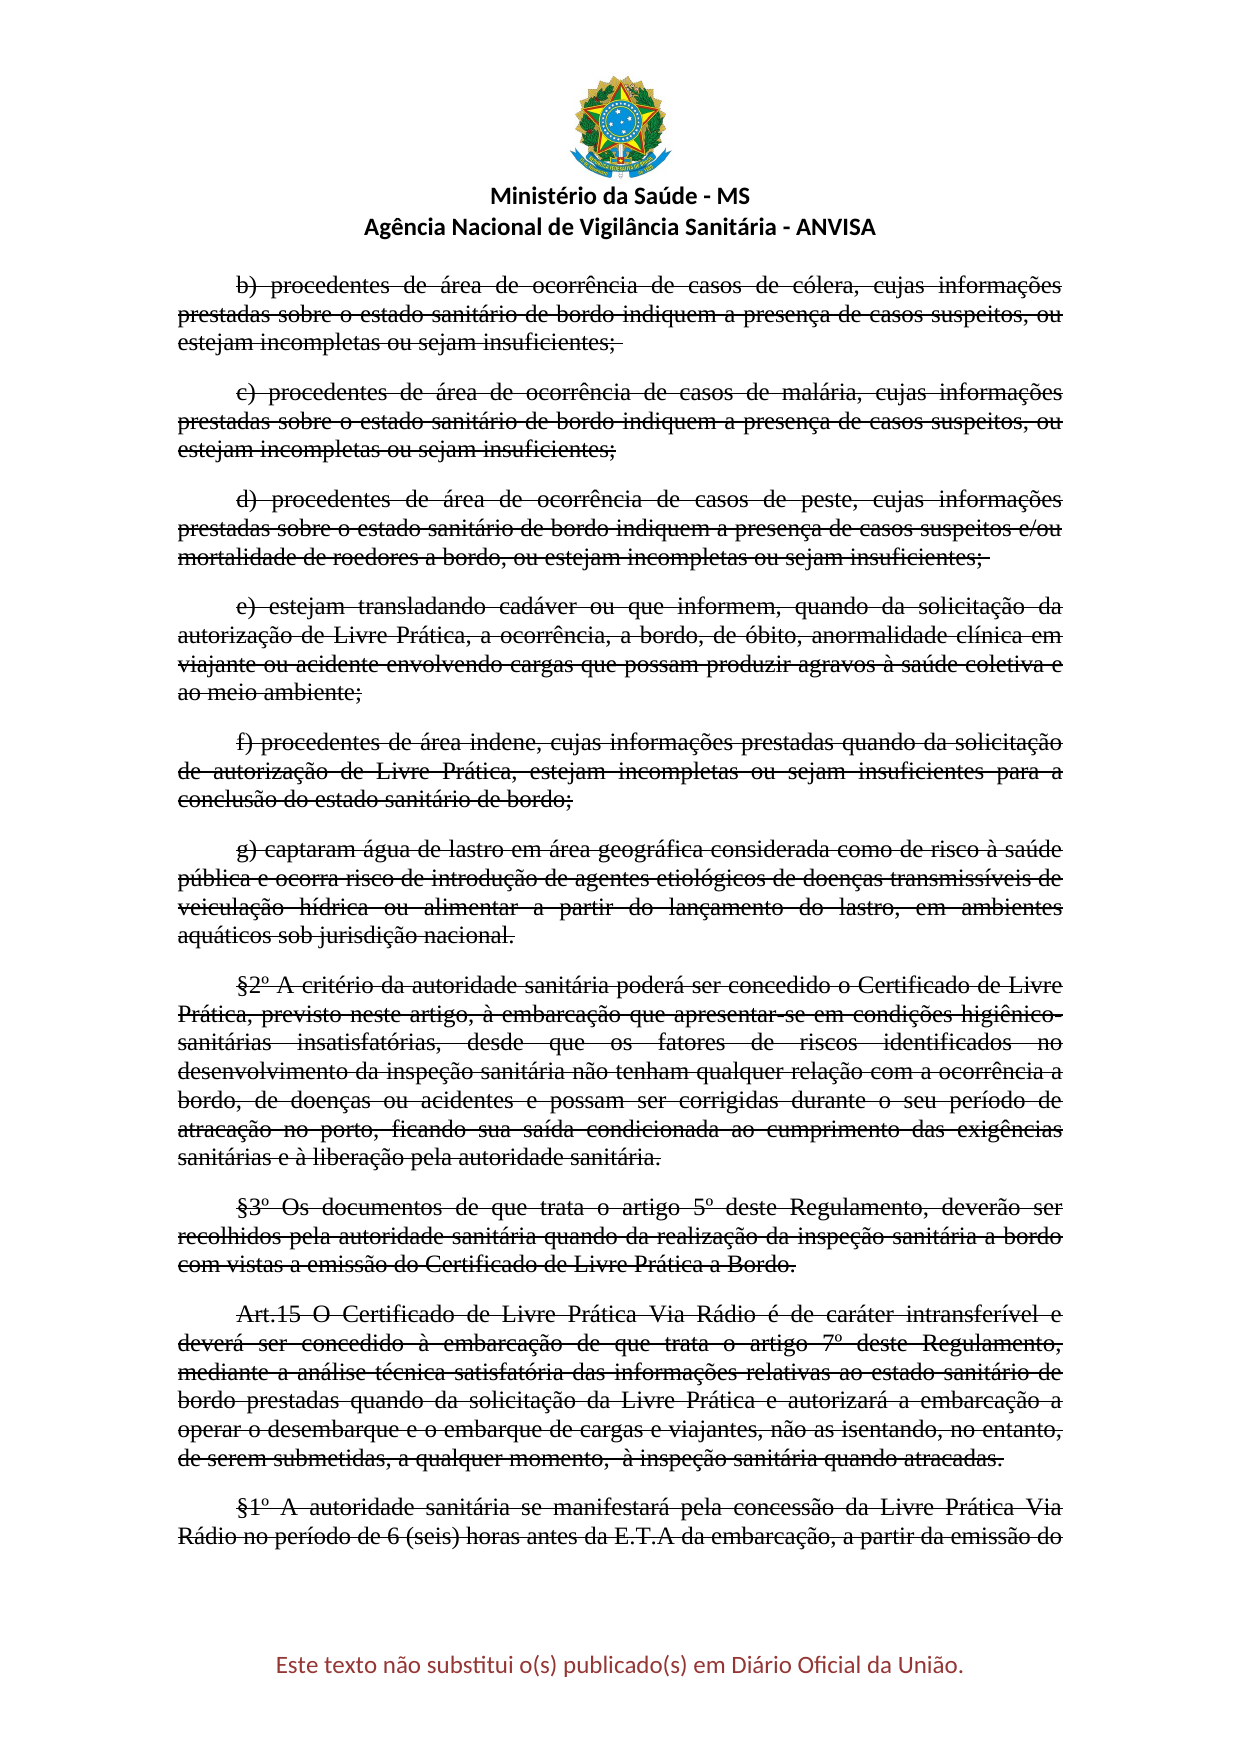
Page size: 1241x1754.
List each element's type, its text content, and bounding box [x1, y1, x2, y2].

text Art.15 O Certificado de Livre Prática Via Rádio é de caráter intransferível e deverá ser concedido à embarcação de que trata o artigo 7º deste Regulamento, mediante a análise técnica satisfatória das informações relativas ao estado sanitário de bordo prestadas quando da solicitação da Livre Prática e autorizará a embarcação a operar o desembarque e o embarque de cargas e viajantes, não as isentando, no entanto, de serem submetidas, a qualquer momento, à inspeção sanitária quando atracadas. [177, 1431, 1063, 1472]
text e) estejam transladando cadáver ou que informem, quando da solicitação da autorização de Livre Prática, a ocorrência, a bordo, de óbito, anormalidade clínica em viajante ou acidente envolvendo cargas que possam produzir agravos à saúde coletiva e ao meio ambiente; [177, 637, 1063, 664]
text f) procedentes de área indene, cujas informações prestadas quando da solicitação de autorização de Livre Prática, estejam incompletas ou sejam insuficientes para a conclusão do estado sanitário de bordo; [177, 772, 1063, 813]
text §2º A critério da autoridade sanitária poderá ser concedido o Certificado de Livre Prática, previsto neste artigo, à embarcação que apresentar-se em condições higiênico-sanitárias insatisfatórias, desde que os fatores de riscos identificados no desenvolvimento da inspeção sanitária não tenham qualquer relação com a ocorrência a bordo, de doenças ou acidentes e possam ser corrigidas durante o seu período de atracação no porto, ficando sua saída condicionada ao cumprimento das exigências sanitárias e à liberação pela autoridade sanitária. [177, 970, 1063, 1014]
text Art.15 O Certificado de Livre Prática Via Rádio é de caráter intransferível e deverá ser concedido à embarcação de que trata o artigo 7º deste Regulamento, mediante a análise técnica satisfatória das informações relativas ao estado sanitário de bordo prestadas quando da solicitação da Livre Prática e autorizará a embarcação a operar o desembarque e o embarque de cargas e viajantes, não as isentando, no entanto, de serem submetidas, a qualquer momento, à inspeção sanitária quando atracadas. [177, 1299, 1063, 1343]
text g) captaram água de lastro em área geográfica considerada como de risco à saúde pública e ocorra risco de introdução de agentes etiológicos de doenças transmissíveis de veiculação hídrica ou alimentar a partir do lançamento do lastro, em ambientes aquáticos sob jurisdição nacional. [177, 879, 1063, 907]
picture [566, 73, 674, 181]
text c) procedentes de área de ocorrência de casos de malária, cujas informações prestadas sobre o estado sanitário de bordo indiquem a presença de casos suspeitos, ou estejam incompletas ou sejam insuficientes; [177, 422, 1063, 463]
text g) captaram água de lastro em área geográfica considerada como de risco à saúde pública e ocorra risco de introdução de agentes etiológicos de doenças transmissíveis de veiculação hídrica ou alimentar a partir do lançamento do lastro, em ambientes aquáticos sob jurisdição nacional. [177, 834, 1063, 878]
text §3º Os documentos de que trata o artigo 5º deste Regulamento, deverão ser recolhidos pela autoridade sanitária quando da realização da inspeção sanitária a bordo com vistas a emissão do Certificado de Livre Prática a Bordo. [177, 1238, 1063, 1278]
text §3º Os documentos de que trata o artigo 5º deste Regulamento, deverão ser recolhidos pela autoridade sanitária quando da realização da inspeção sanitária a bordo com vistas a emissão do Certificado de Livre Prática a Bordo. [177, 1192, 1063, 1236]
text g) captaram água de lastro em área geográfica considerada como de risco à saúde pública e ocorra risco de introdução de agentes etiológicos de doenças transmissíveis de veiculação hídrica ou alimentar a partir do lançamento do lastro, em ambientes aquáticos sob jurisdição nacional. [177, 908, 1063, 949]
text c) procedentes de área de ocorrência de casos de malária, cujas informações prestadas sobre o estado sanitário de bordo indiquem a presença de casos suspeitos, ou estejam incompletas ou sejam insuficientes; [177, 377, 1063, 421]
text e) estejam transladando cadáver ou que informem, quando da solicitação da autorização de Livre Prática, a ocorrência, a bordo, de óbito, anormalidade clínica em viajante ou acidente envolvendo cargas que possam produzir agravos à saúde coletiva e ao meio ambiente; [177, 591, 1063, 636]
text b) procedentes de área de ocorrência de casos de cólera, cujas informações prestadas sobre o estado sanitário de bordo indiquem a presença de casos suspeitos, ou estejam incompletas ou sejam insuficientes; [177, 315, 1063, 356]
text §2º A critério da autoridade sanitária poderá ser concedido o Certificado de Livre Prática, previsto neste artigo, à embarcação que apresentar-se em condições higiênico-sanitárias insatisfatórias, desde que os fatores de riscos identificados no desenvolvimento da inspeção sanitária não tenham qualquer relação com a ocorrência a bordo, de doenças ou acidentes e possam ser corrigidas durante o seu período de atracação no porto, ficando sua saída condicionada ao cumprimento das exigências sanitárias e à liberação pela autoridade sanitária. [177, 1130, 1063, 1171]
text b) procedentes de área de ocorrência de casos de cólera, cujas informações prestadas sobre o estado sanitário de bordo indiquem a presença de casos suspeitos, ou estejam incompletas ou sejam insuficientes; [177, 270, 1063, 314]
text e) estejam transladando cadáver ou que informem, quando da solicitação da autorização de Livre Prática, a ocorrência, a bordo, de óbito, anormalidade clínica em viajante ou acidente envolvendo cargas que possam produzir agravos à saúde coletiva e ao meio ambiente; [177, 665, 1063, 706]
text d) procedentes de área de ocorrência de casos de peste, cujas informações prestadas sobre o estado sanitário de bordo indiquem a presença de casos suspeitos e/ou mortalidade de roedores a bordo, ou estejam incompletas ou sejam insuficientes; [177, 484, 1063, 570]
text f) procedentes de área indene, cujas informações prestadas quando da solicitação de autorização de Livre Prática, estejam incompletas ou sejam insuficientes para a conclusão do estado sanitário de bordo; [177, 727, 1063, 771]
